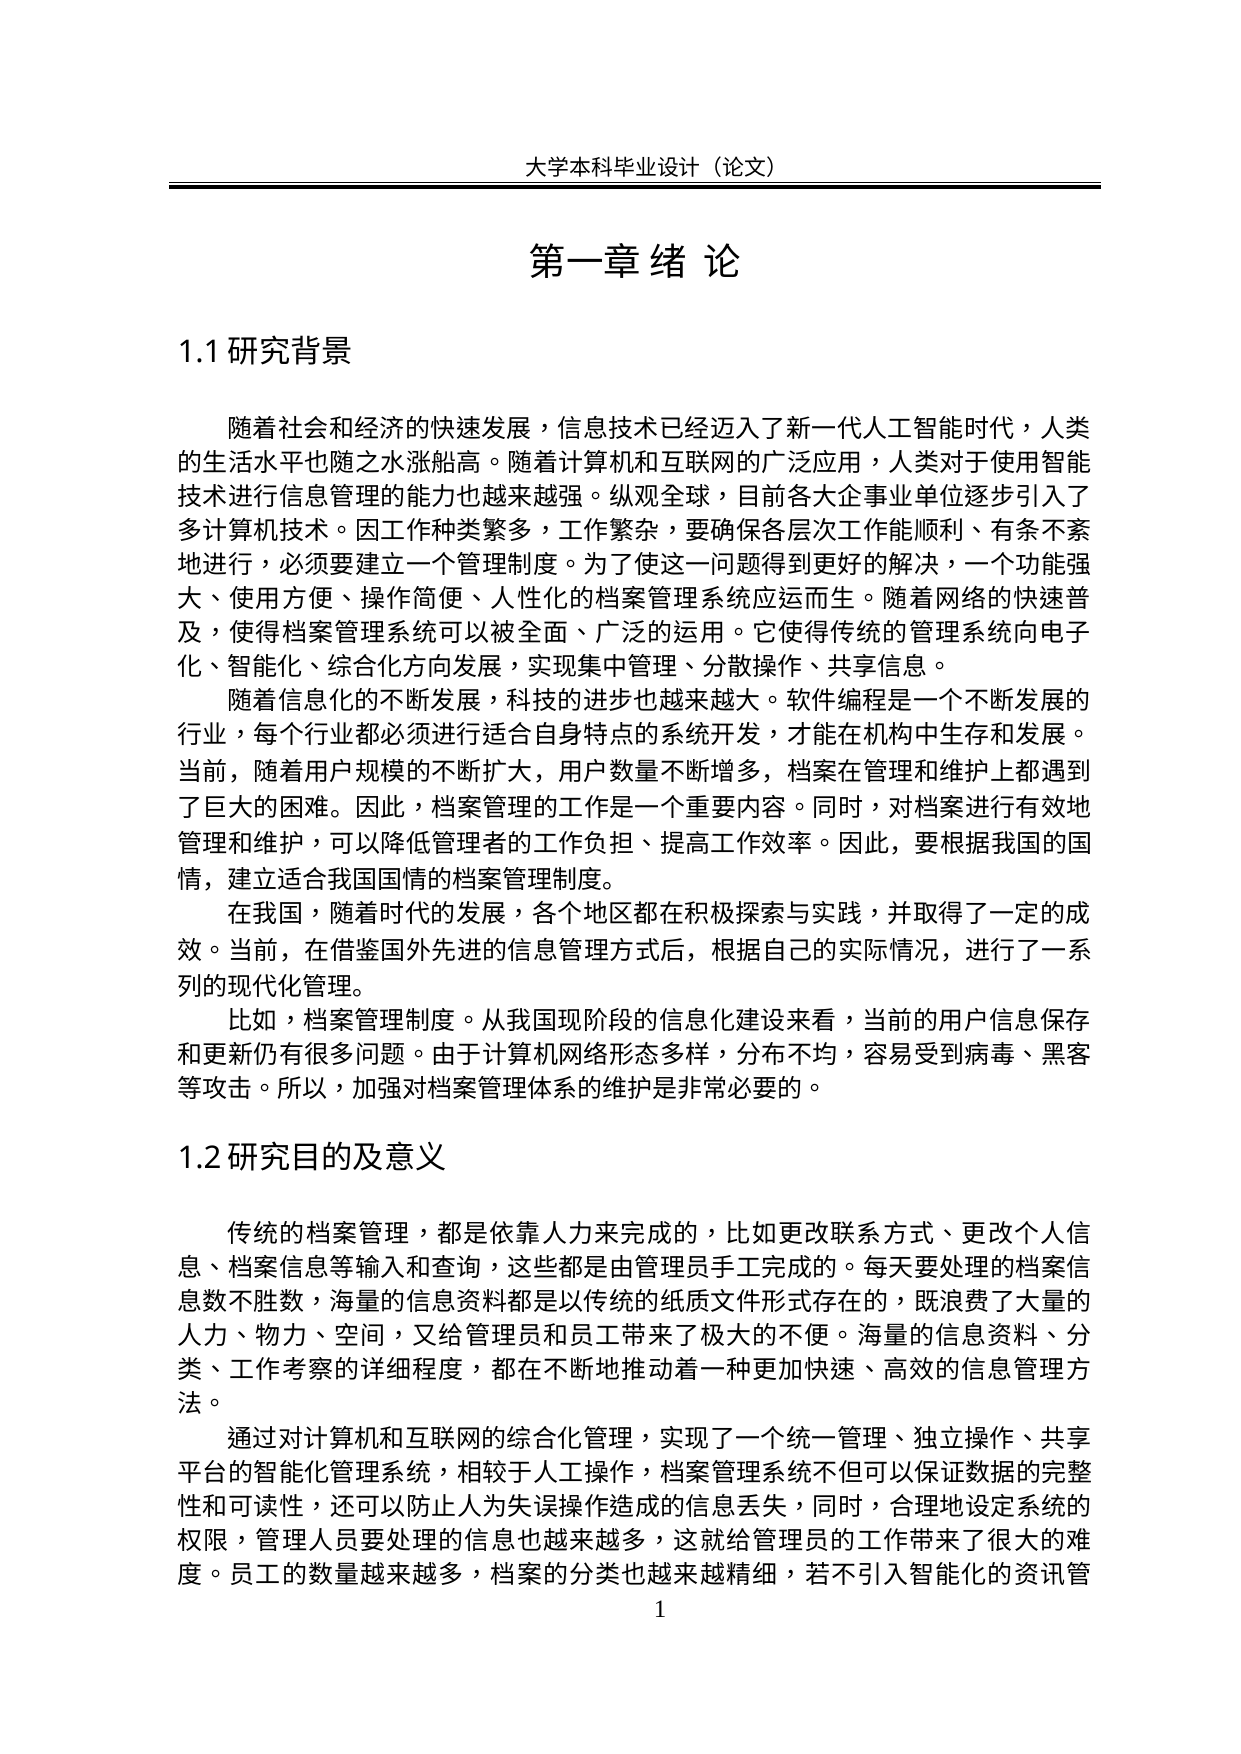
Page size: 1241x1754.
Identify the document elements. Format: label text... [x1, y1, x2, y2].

subtitle 第一章 绪 论 [177, 232, 1092, 286]
text 传统的档案管理，都是依靠人力来完成的，比如更改联系方式、更改个人信息、档案信息等输入和查询，这些都是由管理员手工完成的。每天要处理的档案信息数不胜数，海量的信息资料都是以传统的纸质文件形式存在的，既浪费了大量的人力、物力、空间，又给管理员和员工带来了极大的不便。海量的信息资料、分类、工作考察的详细程度，都在不断地推动着一种更加快速、高效的信息管理方法。 [177, 1216, 1092, 1420]
text 随着信息化的不断发展，科技的进步也越来越大。软件编程是一个不断发展的行业，每个行业都必须进行适合自身特点的系统开发，才能在机构中生存和发展。当前，随着用户规模的不断扩大，用户数量不断增多，档案在管理和维护上都遇到了巨大的困难。因此，档案管理的工作是一个重要内容。同时，对档案进行有效地管理和维护，可以降低管理者的工作负担、提高工作效率。因此，要根据我国的国情，建立适合我国国情的档案管理制度。 [177, 683, 1092, 896]
subtitle 1.2研究目的及意义 [177, 1132, 1092, 1177]
text 在我国，随着时代的发展，各个地区都在积极探索与实践，并取得了一定的成效。当前，在借鉴国外先进的信息管理方式后，根据自己的实际情况，进行了一系列的现代化管理。 [177, 896, 1092, 1003]
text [177, 1420, 1092, 1591]
subtitle 1.1研究背景 [177, 327, 1092, 372]
text 随着社会和经济的快速发展，信息技术已经迈入了新一代人工智能时代，人类的生活水平也随之水涨船高。随着计算机和互联网的广泛应用，人类对于使用智能技术进行信息管理的能力也越来越强。纵观全球，目前各大企事业单位逐步引入了多计算机技术。因工作种类繁多，工作繁杂，要确保各层次工作能顺利、有条不紊地进行，必须要建立一个管理制度。为了使这一问题得到更好的解决，一个功能强大、使用方便、操作简便、人性化的档案管理系统应运而生。随着网络的快速普及，使得档案管理系统可以被全面、广泛的运用。它使得传统的管理系统向电子化、智能化、综合化方向发展，实现集中管理、分散操作、共享信息。 [177, 411, 1092, 683]
text 比如，档案管理制度。从我国现阶段的信息化建设来看，当前的用户信息保存和更新仍有很多问题。由于计算机网络形态多样，分布不均，容易受到病毒、黑客等攻击。所以，加强对档案管理体系的维护是非常必要的。 [177, 1003, 1092, 1105]
